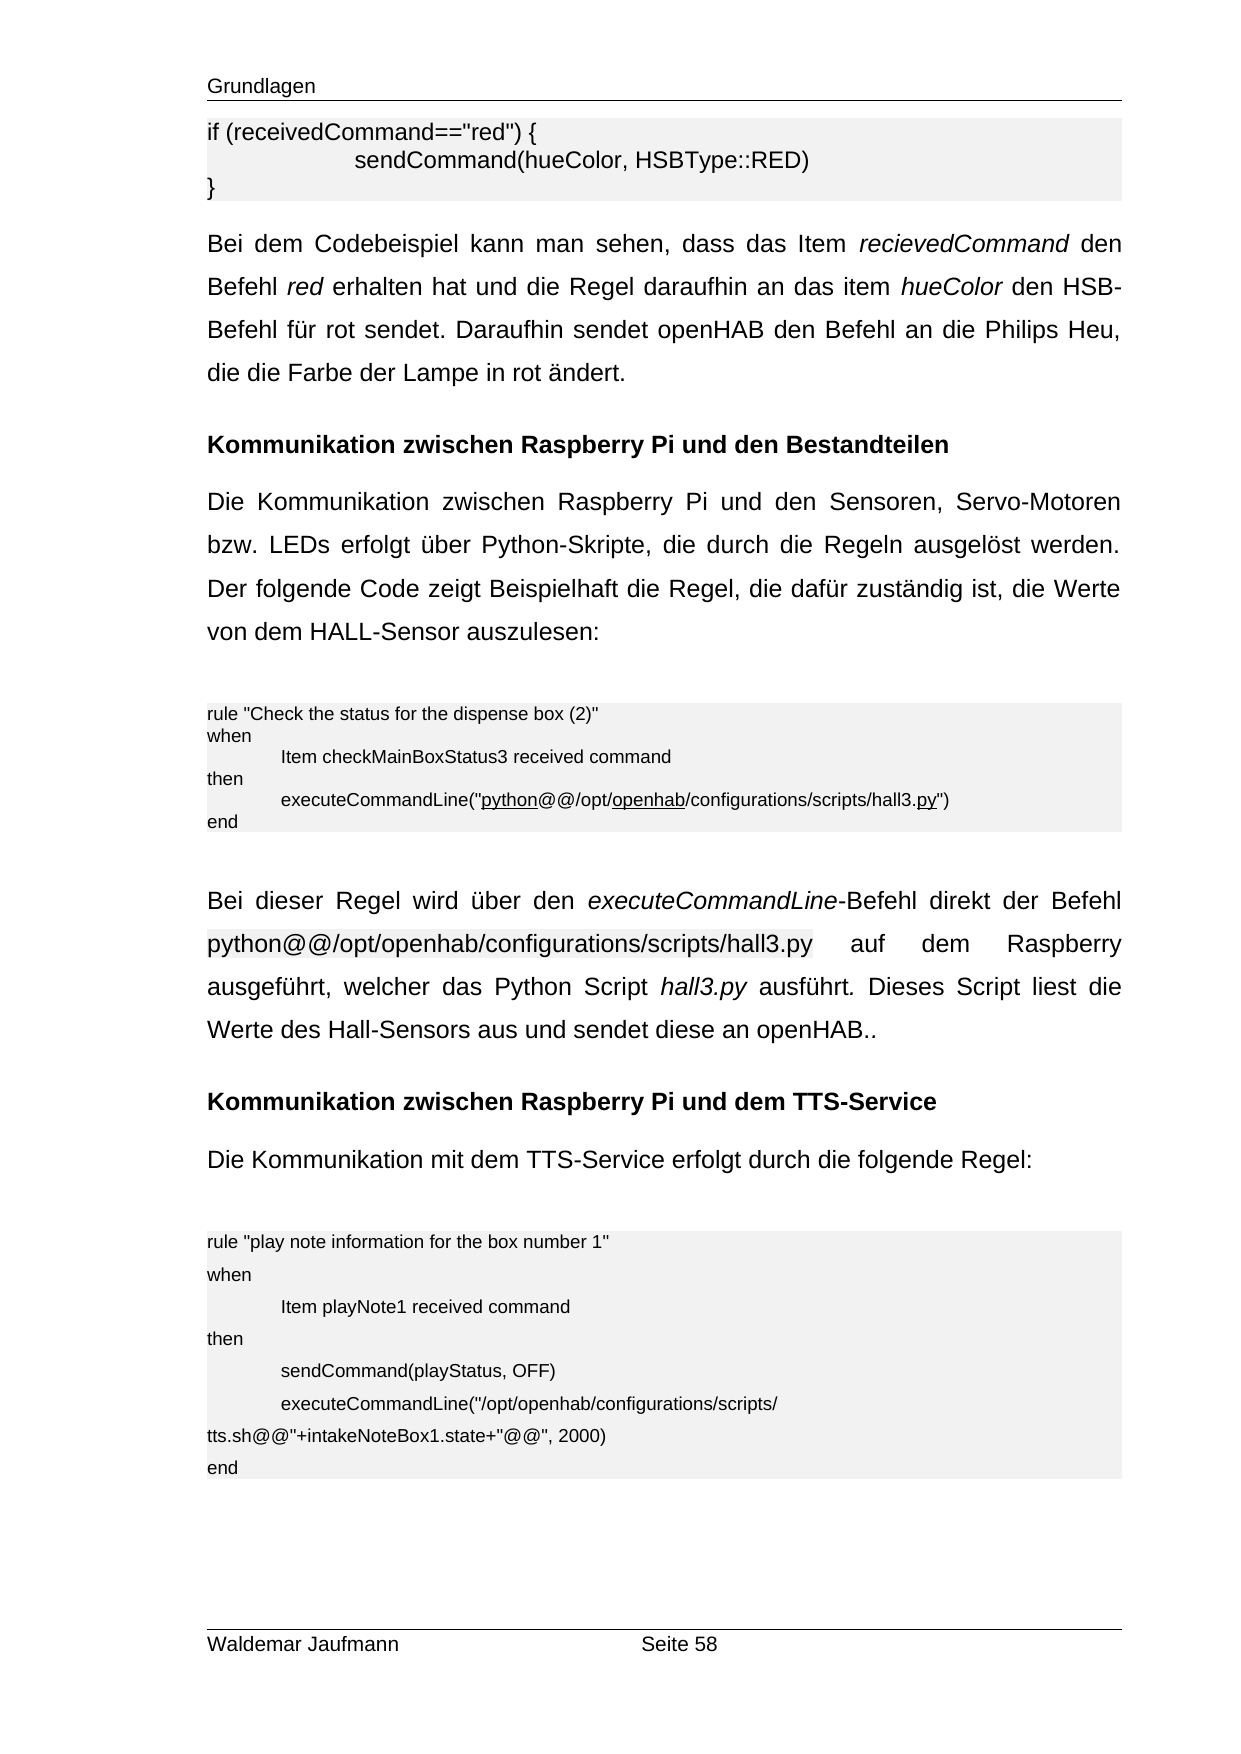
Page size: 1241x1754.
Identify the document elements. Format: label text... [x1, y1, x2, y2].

text when [207, 724, 1122, 746]
text Die Kommunikation mit dem TTS-Service erfolgt durch die folgende Regel: [207, 1145, 1122, 1174]
text rule "Check the status for the dispense box (2)" [207, 703, 1122, 724]
text Item checkMainBoxStatus3 received command [207, 746, 1122, 768]
text if (receivedCommand=="red") { [207, 118, 1122, 146]
text Kommunikation zwischen Raspberry Pi und dem TTS-Service [207, 1087, 1122, 1116]
text end [207, 811, 1122, 832]
text executeCommandLine("python@@/opt/openhab/configurations/scripts/hall3.py") [207, 789, 1122, 811]
text then [207, 1328, 1122, 1349]
text end [207, 1457, 1122, 1479]
text rule "play note information for the box number 1" [207, 1231, 1122, 1253]
text Die Kommunikation zwischen Raspberry Pi und den Sensoren, Servo-Motoren bzw. LEDs erfolgt über Python-Skripte, die durch die Regeln ausgelöst werden. Der folgende Code zeigt Beispielhaft die Regel, die dafür zuständig ist, die Werte von dem HALL-Sensor auszulesen: [207, 487, 1122, 645]
text then [207, 768, 1122, 789]
text } [207, 173, 1122, 201]
text Item playNote1 received command [207, 1296, 1122, 1317]
text sendCommand(playStatus, OFF) [207, 1360, 1122, 1382]
text Kommunikation zwischen Raspberry Pi und den Bestandteilen [207, 430, 1122, 458]
text Bei dem Codebeispiel kann man sehen, dass das Item recievedCommand den Befehl red erhalten hat und die Regel daraufhin an das item hueColor den HSB-Befehl für rot sendet. Daraufhin sendet openHAB den Befehl an die Philips Heu, die die Farbe der Lampe in rot ändert. [207, 228, 1122, 387]
text when [207, 1263, 1122, 1285]
text Bei dieser Regel wird über den executeCommandLine-Befehl direkt der Befehl python@@/opt/openhab/configurations/scripts/hall3.py auf dem Raspberry ausgeführt, welcher das Python Script hall3.py ausführt. Dieses Script liest die Werte des Hall-Sensors aus und sendet diese an openHAB.. [207, 886, 1122, 1044]
text executeCommandLine("/opt/openhab/configurations/scripts/tts.sh@@"+intakeNoteBox1.state+"@@", 2000) [207, 1393, 1122, 1446]
text sendCommand(hueColor, HSBType::RED) [207, 146, 1122, 173]
